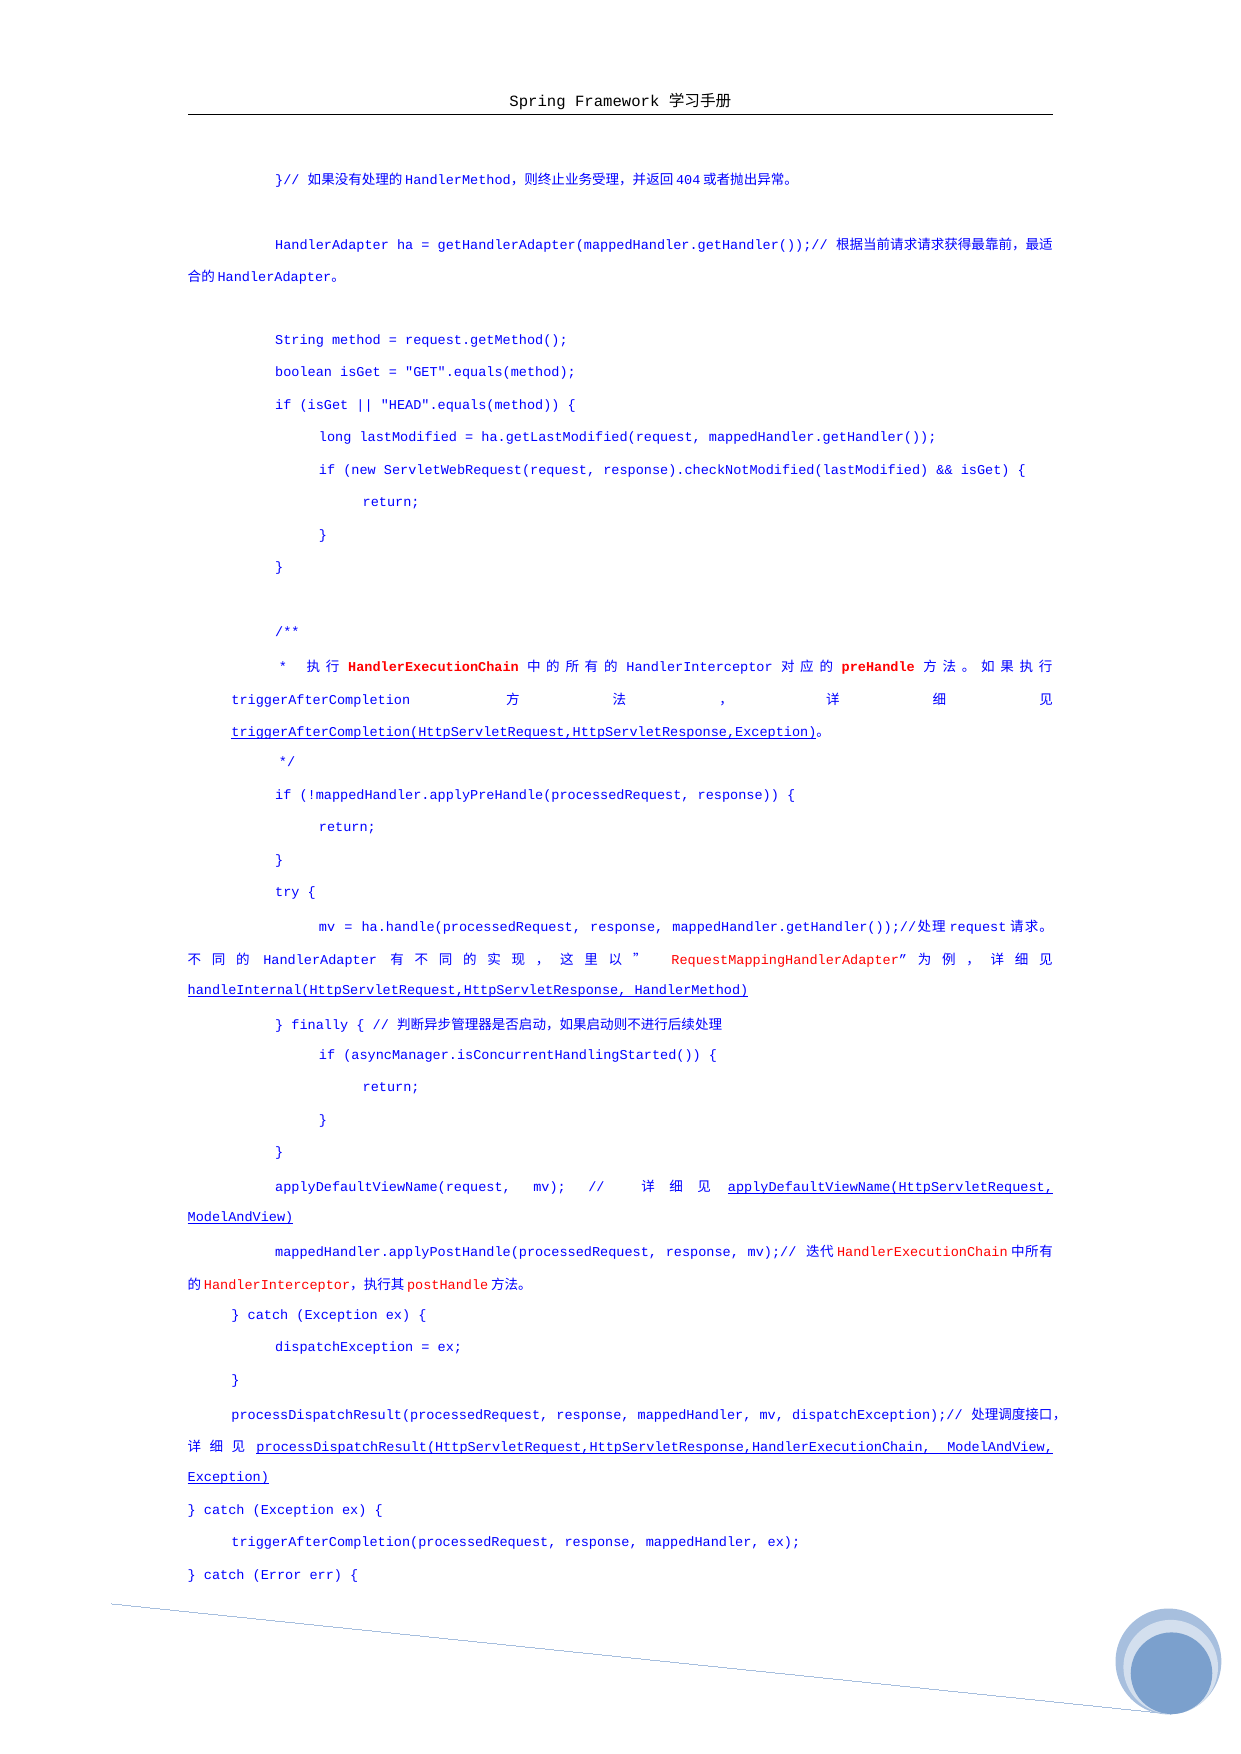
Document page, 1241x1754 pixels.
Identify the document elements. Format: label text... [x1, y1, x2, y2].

text } catch (Exception ex) { [187, 1494, 1053, 1527]
text processDispatchResult(processedRequest, response, mappedHandler, mv, dispatchException);// 处理调度接口，详细见processDispatchResult(HttpServletRequest,HttpServletResponse,HandlerExecutionChain, ModelAndView, Exception) [187, 1397, 1053, 1494]
text * 执行HandlerExecutionChain中的所有的HandlerInterceptor对应的preHandle方法。如果执行triggerAfterCompletion方法，详细见triggerAfterCompletion(HttpServletRequest,HttpServletResponse,Exception)。 [231, 649, 1053, 747]
text try { [231, 877, 1053, 909]
text } [187, 1104, 1053, 1137]
text } [187, 1364, 1053, 1397]
text dispatchException = ex; [187, 1332, 1053, 1364]
text } catch (Exception ex) { [187, 1299, 1053, 1332]
text mv = ha.handle(processedRequest, response, mappedHandler.getHandler());//处理request请求。不同的HandlerAdapter有不同的实现，这里以” RequestMappingHandlerAdapter”为例，详细见handleInternal(HttpServletRequest,HttpServletResponse, HandlerMethod) [187, 909, 1053, 1007]
text triggerAfterCompletion(processedRequest, response, mappedHandler, ex); [187, 1527, 1053, 1559]
text } finally { // 判断异步管理器是否启动，如果启动则不进行后续处理 [187, 1007, 1053, 1039]
text return; [187, 487, 1053, 519]
text */ [231, 747, 1053, 779]
text if (asyncManager.isConcurrentHandlingStarted()) { [187, 1039, 1053, 1072]
text if (isGet || "HEAD".equals(method)) { [187, 389, 1053, 422]
text String method = request.getMethod(); [187, 324, 1053, 357]
text } [187, 519, 1053, 552]
text } catch (Error err) { [187, 1559, 1053, 1592]
text } [187, 1137, 1053, 1169]
text long lastModified = ha.getLastModified(request, mappedHandler.getHandler()); [187, 422, 1053, 454]
text HandlerAdapter ha = getHandlerAdapter(mappedHandler.getHandler());// 根据当前请求请求获得最靠前，最适合的HandlerAdapter。 [187, 227, 1053, 292]
text return; [187, 1072, 1053, 1104]
text if (new ServletWebRequest(request, response).checkNotModified(lastModified) && isGet) { [187, 454, 1053, 487]
text return; [187, 812, 1053, 844]
text mappedHandler.applyPostHandle(processedRequest, response, mv);// 迭代HandlerExecutionChain中所有的HandlerInterceptor，执行其postHandle方法。 [187, 1234, 1053, 1299]
text } [187, 844, 1053, 877]
text } [187, 552, 1053, 584]
text if (!mappedHandler.applyPreHandle(processedRequest, response)) { [231, 779, 1053, 812]
text applyDefaultViewName(request, mv); // 详细见applyDefaultViewName(HttpServletRequest, ModelAndView) [187, 1169, 1053, 1234]
text }// 如果没有处理的HandlerMethod，则终止业务受理，并返回404或者抛出异常。 [187, 162, 1053, 194]
text boolean isGet = "GET".equals(method); [187, 357, 1053, 389]
text /** [187, 617, 1053, 649]
